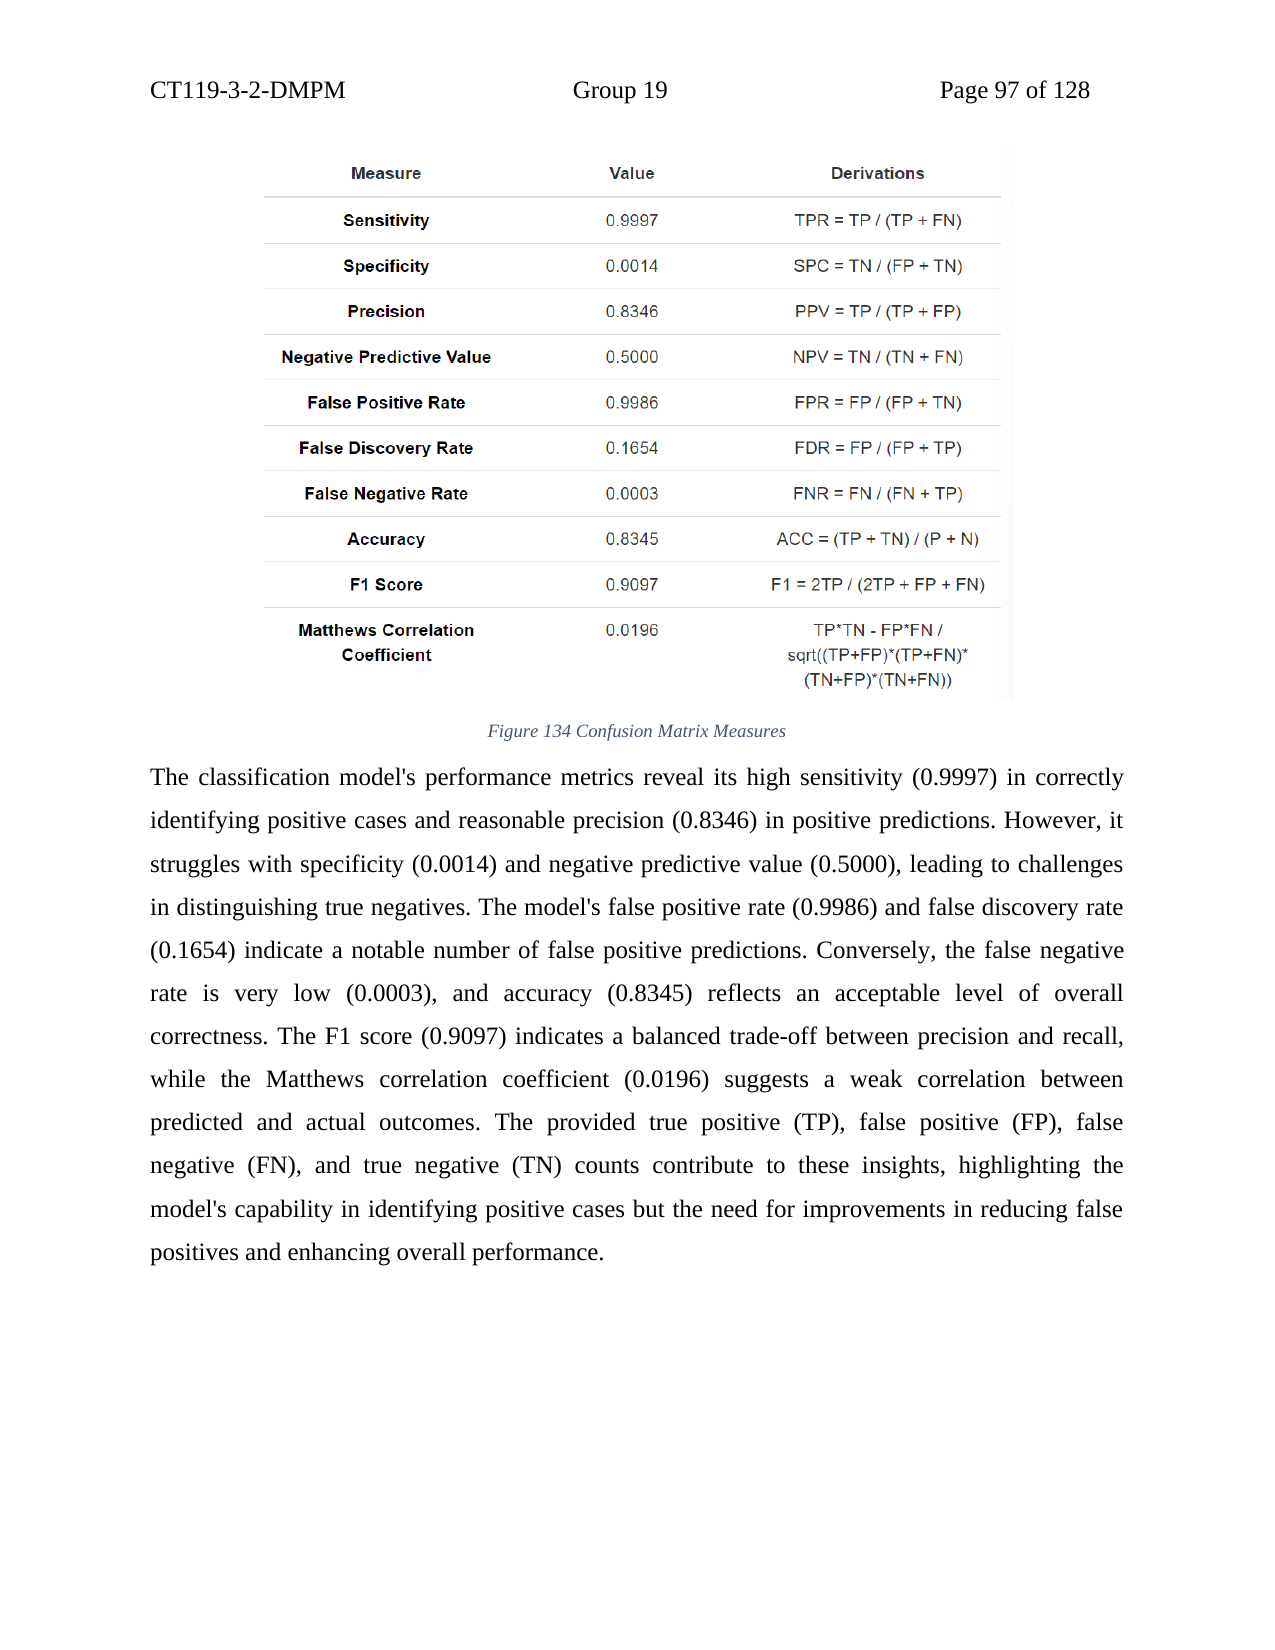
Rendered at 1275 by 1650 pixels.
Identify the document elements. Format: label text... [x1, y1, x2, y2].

picture [261, 150, 1014, 701]
text The classification model's performance metrics reveal its high sensitivity (0.9997) in correctly identifying positive cases and reasonable precision (0.8346) in positive predictions. However, it struggles with specificity (0.0014) and negative predictive value (0.5000), leading to challenges in distinguishing true negatives. The model's false positive rate (0.9986) and false discovery rate (0.1654) indicate a notable number of false positive predictions. Conversely, the false negative rate is very low (0.0003), and accuracy (0.8345) reflects an acceptable level of overall correctness. The F1 score (0.9097) indicates a balanced trade-off between precision and recall, while the Matthews correlation coefficient (0.0196) suggests a weak correlation between predicted and actual outcomes. The provided true positive (TP), false positive (FP), false negative (FN), and true negative (TN) counts contribute to these insights, highlighting the model's capability in identifying positive cases but the need for improvements in reducing false positives and enhancing overall performance. [150, 762, 1125, 1266]
